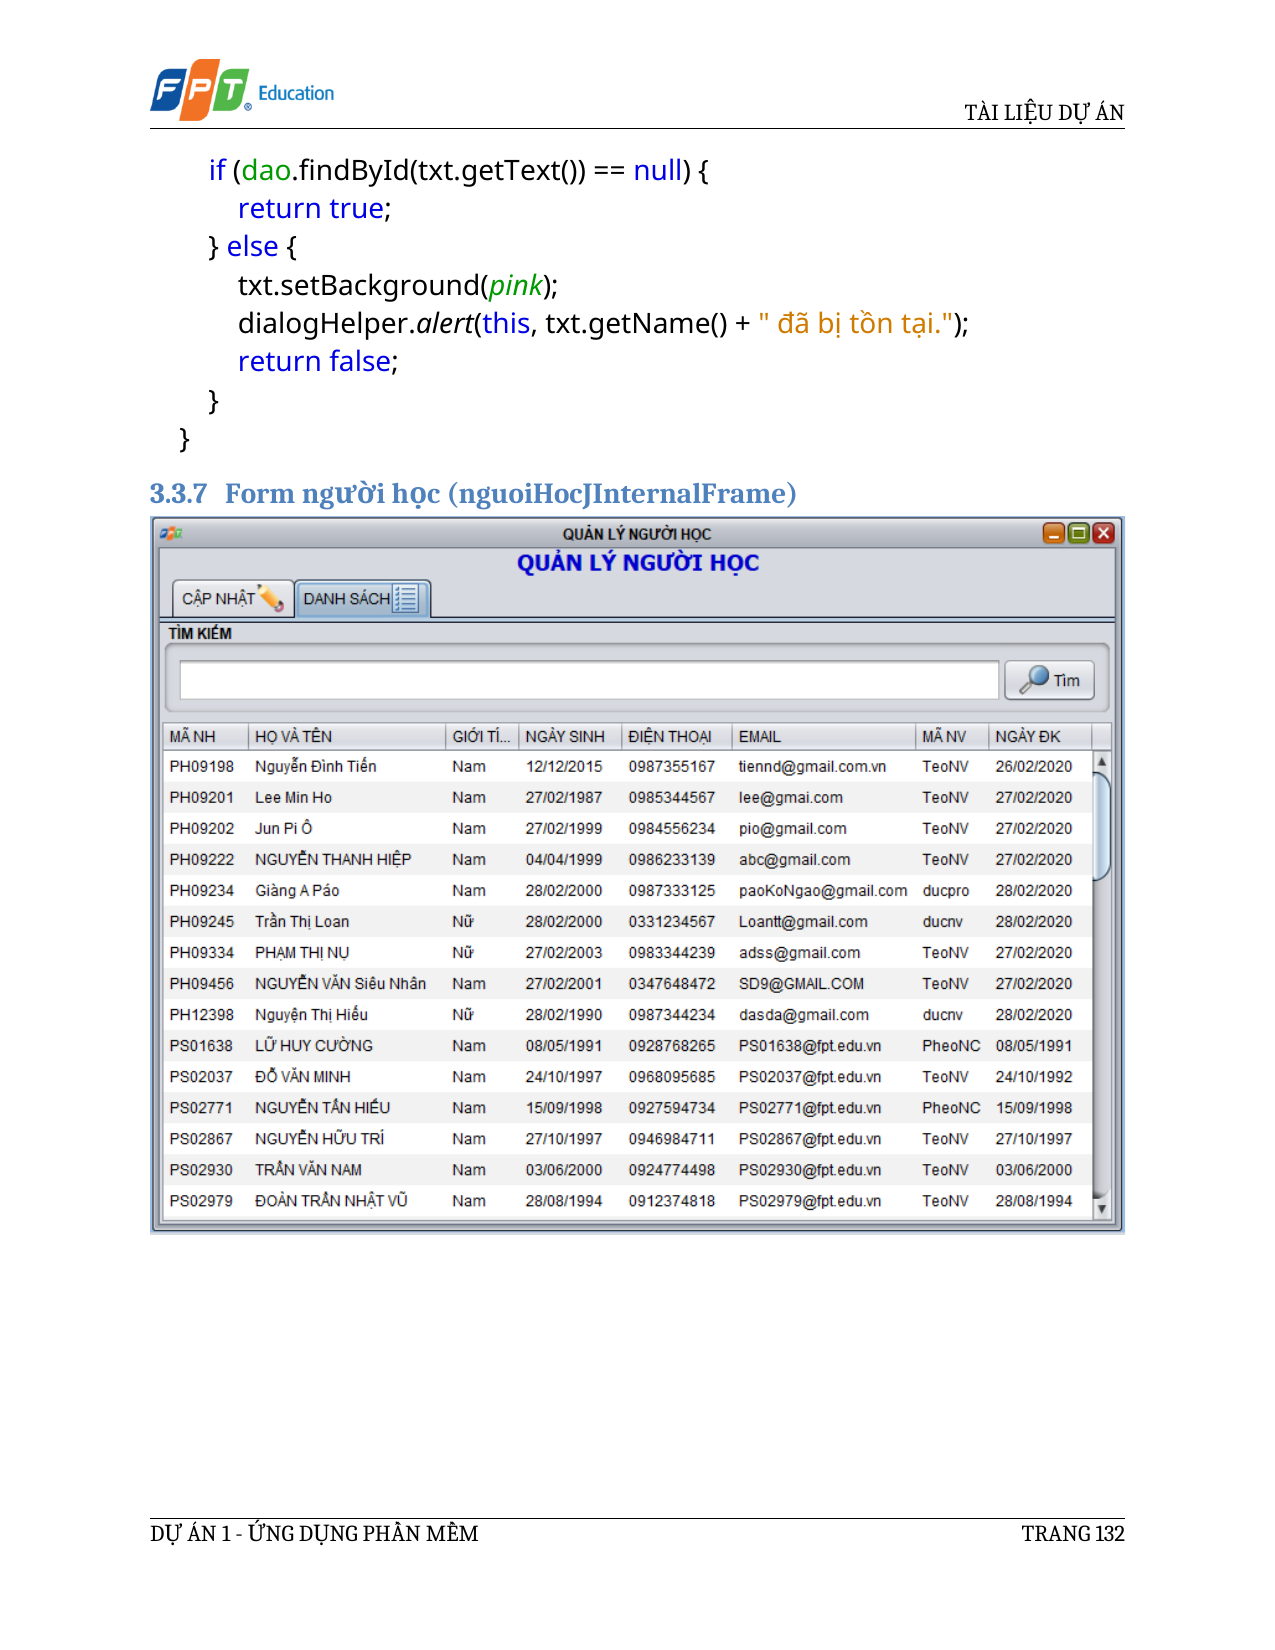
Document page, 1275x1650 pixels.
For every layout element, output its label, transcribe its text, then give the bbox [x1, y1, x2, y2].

text } [150, 380, 1125, 418]
picture [150, 59, 336, 121]
picture [150, 516, 1125, 1235]
text return true; [150, 188, 1125, 227]
text } else { [150, 227, 1125, 265]
text } [150, 418, 1125, 457]
subtitle Form người học (nguoiHocJInternalFrame) [150, 477, 1125, 511]
text txt.setBackground(pink); [150, 265, 1125, 303]
text dialogHelper.alert(this, txt.getName() + " đã bị tồn tại."); [150, 303, 1125, 342]
text return false; [150, 342, 1125, 380]
text if (dao.findById(txt.getText()) == null) { [150, 150, 1125, 188]
